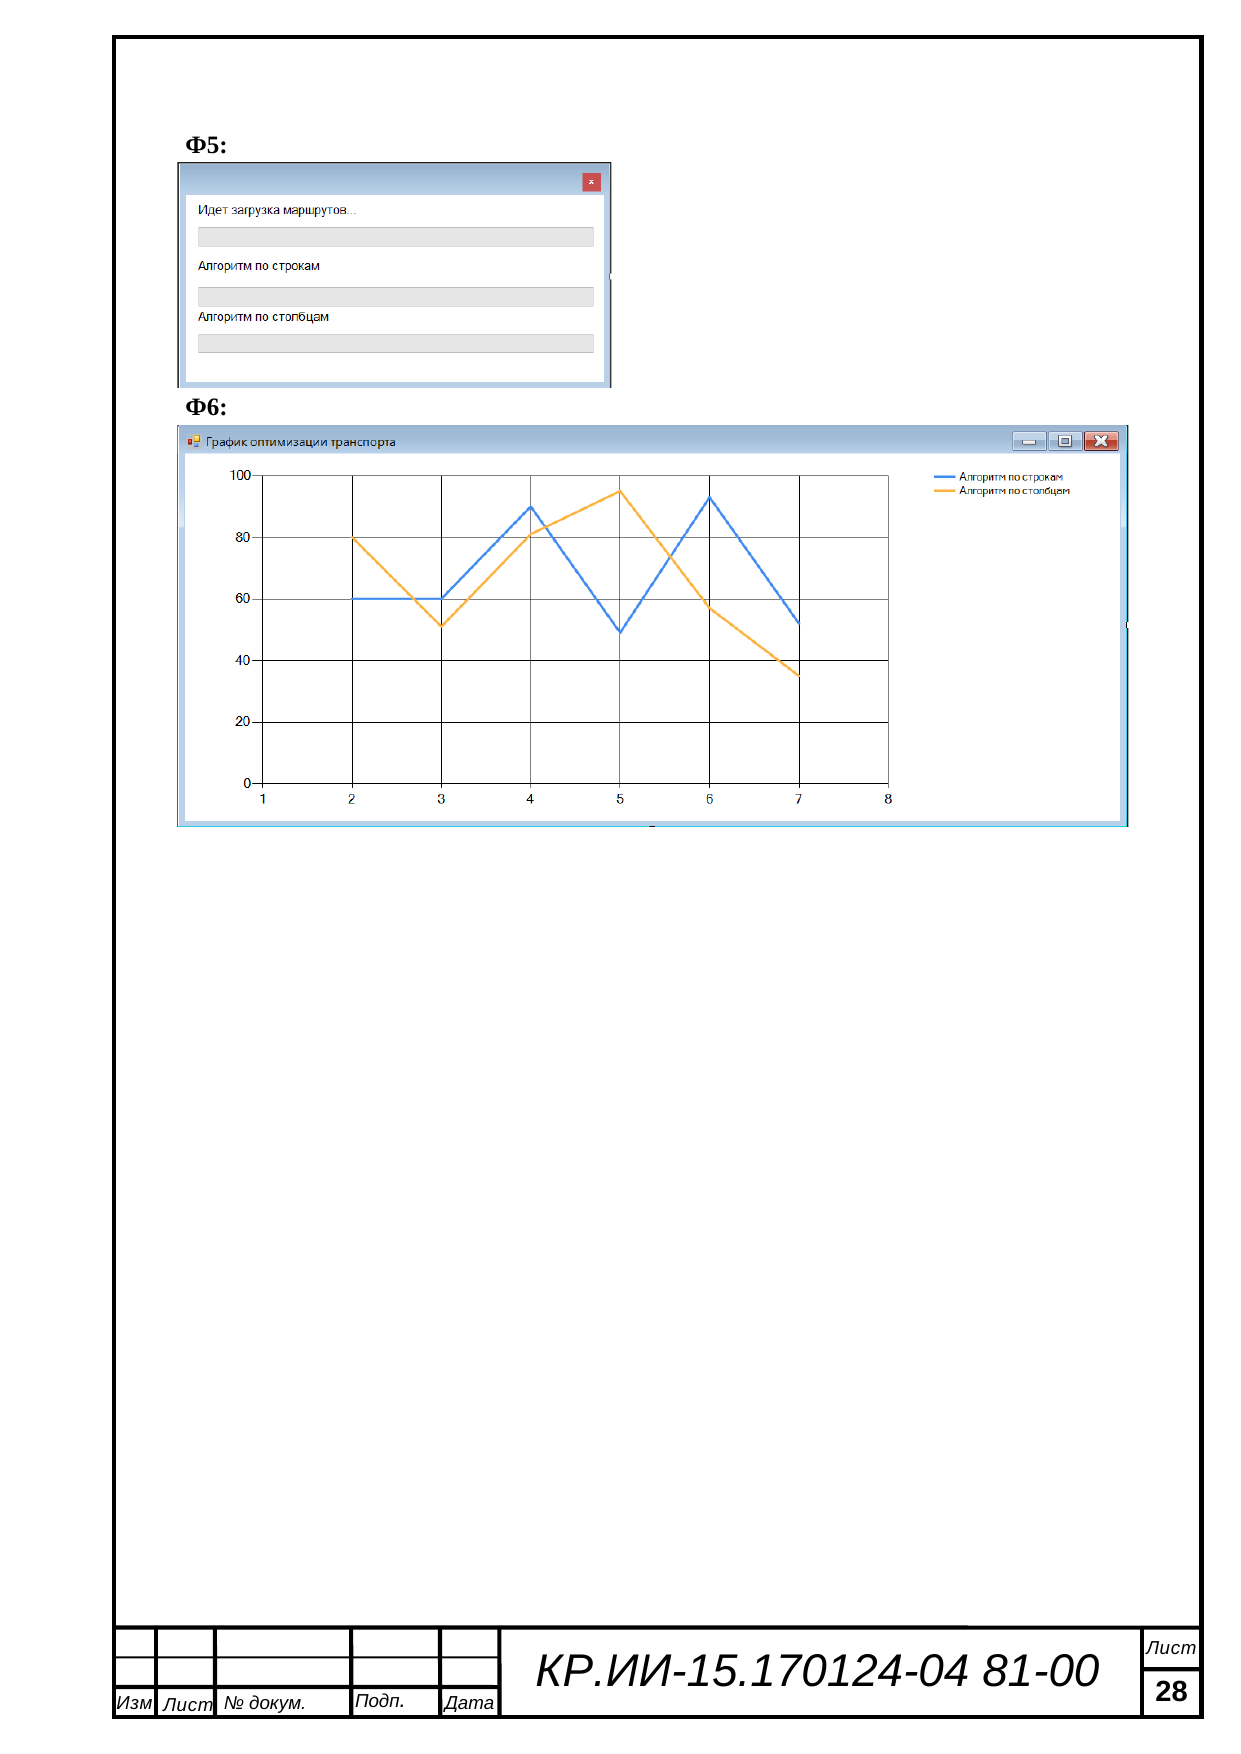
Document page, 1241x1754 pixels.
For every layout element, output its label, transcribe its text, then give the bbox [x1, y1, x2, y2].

picture [177, 425, 1129, 827]
list Ф6: [185, 392, 1152, 421]
list Ф5: [185, 130, 1152, 159]
picture [177, 162, 612, 388]
